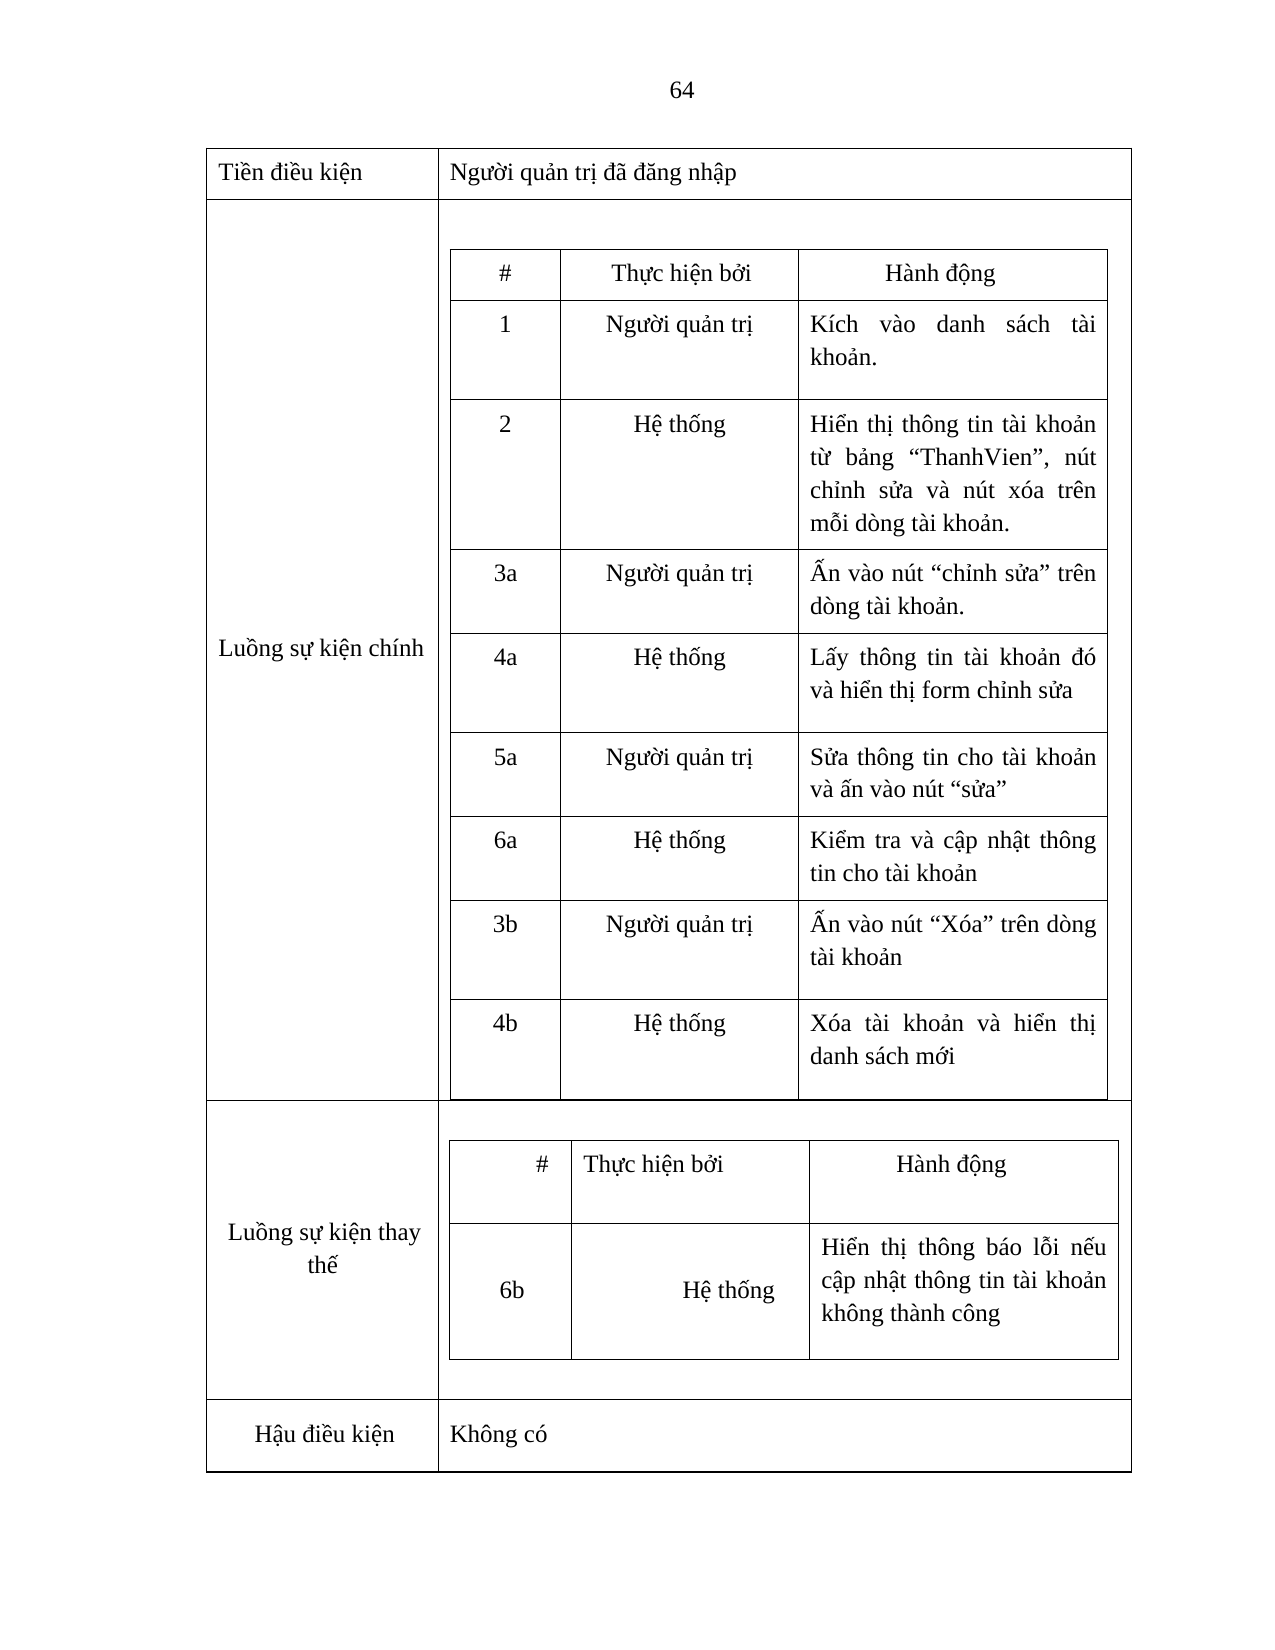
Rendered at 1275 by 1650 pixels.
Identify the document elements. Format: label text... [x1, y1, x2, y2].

table_cell Người quản trị đã đăng nhập [439, 149, 1131, 198]
table_cell Tiền điều kiện [207, 149, 438, 198]
table_cell Không có [439, 1400, 1131, 1471]
table_cell Hậu điều kiện [207, 1400, 438, 1471]
table_cell [439, 1101, 1131, 1399]
table_cell [439, 200, 1131, 1099]
table_cell Luồng sự kiện chính [207, 200, 438, 1099]
table_cell Luồng sự kiện thay thế [207, 1101, 438, 1399]
